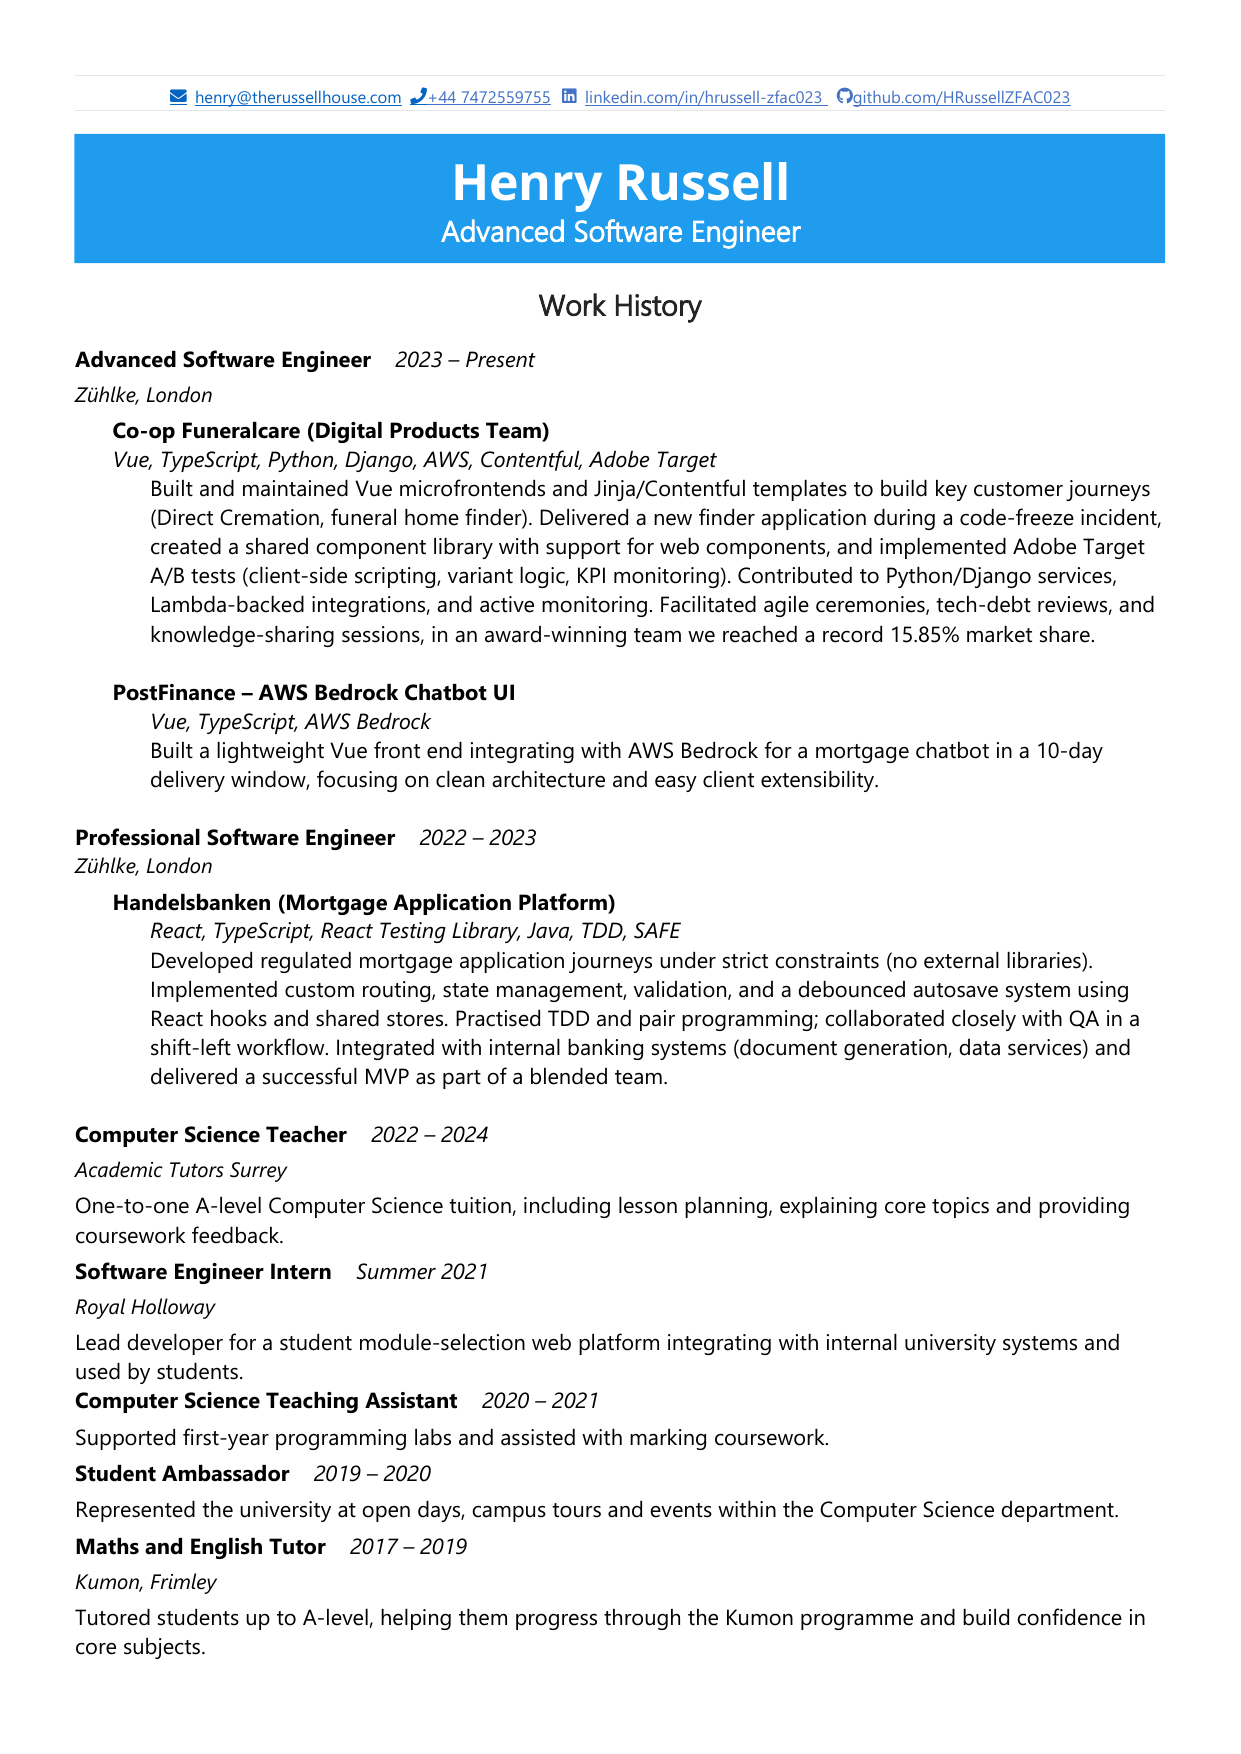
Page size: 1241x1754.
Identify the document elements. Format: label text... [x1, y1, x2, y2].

text Represented the university at open days, campus tours and events within the Computer Science department. [75, 1494, 1165, 1523]
text Maths and English Tutor 2017 – 2019 [75, 1531, 1165, 1560]
text One-to-one A-level Computer Science tuition, including lesson planning, explaining core topics and providing coursework feedback. [75, 1190, 1165, 1248]
text Zühlke, London [75, 380, 1165, 408]
text Academic Tutors Surrey [75, 1155, 1165, 1183]
text Computer Science Teacher 2022 – 2024 [75, 1119, 1165, 1148]
text Co-op Funeralcare (Digital Products Team) [112, 415, 1165, 444]
text Handelsbanken (Mortgage Application Platform) React, TypeScript, React Testing Library, Java, TDD, SAFE Developed regulated mortgage application journeys under strict constraints (no external libraries). Implemented custom routing, state management, validation, and a debounced autosave system using React hooks and shared stores. Practised TDD and pair programming; collaborated closely with QA in a shift-left workflow. Integrated with internal banking systems (document generation, data services) and delivered a successful MVP as part of a blended team. [112, 886, 1165, 1119]
text Tutored students up to A-level, helping them progress through the Kumon programme and build confidence in core subjects. [75, 1602, 1165, 1660]
text Lead developer for a student module-selection web platform integrating with internal university systems and used by students. Computer Science Teaching Assistant 2020 – 2021 [75, 1327, 1165, 1414]
text Professional Software Engineer 2022 – 2023 Zühlke, London [75, 822, 1165, 879]
text Software Engineer Intern Summer 2021 [75, 1256, 1165, 1285]
text Supported first-year programming labs and assisted with marking coursework. [75, 1422, 1165, 1451]
text Student Ambassador 2019 – 2020 [75, 1458, 1165, 1487]
text PostFinance – AWS Bedrock Chatbot UI Vue, TypeScript, AWS Bedrock Built a lightweight Vue front end integrating with AWS Bedrock for a mortgage chatbot in a 10-day delivery window, focusing on clean architecture and easy client extensibility. [112, 677, 1165, 822]
text Advanced Software Engineer 2023 – Present [75, 343, 1165, 373]
text Kumon, Frimley [75, 1567, 1165, 1595]
subtitle Work History [75, 264, 1165, 323]
text Royal Holloway [75, 1292, 1165, 1320]
text Vue, TypeScript, Python, Django, AWS, Contentful, Adobe Target Built and maintained Vue microfrontends and Jinja/Contentful templates to build key customer journeys (Direct Cremation, funeral home finder). Delivered a new finder application during a code-freeze incident, created a shared component library with support for web components, and implemented Adobe Target A/B tests (client-side scripting, variant logic, KPI monitoring). Contributed to Python/Django services, Lambda-backed integrations, and active monitoring. Facilitated agile ceremonies, tech-debt reviews, and knowledge-sharing sessions, in an award-winning team we reached a record 15.85% market share. [112, 444, 1165, 677]
